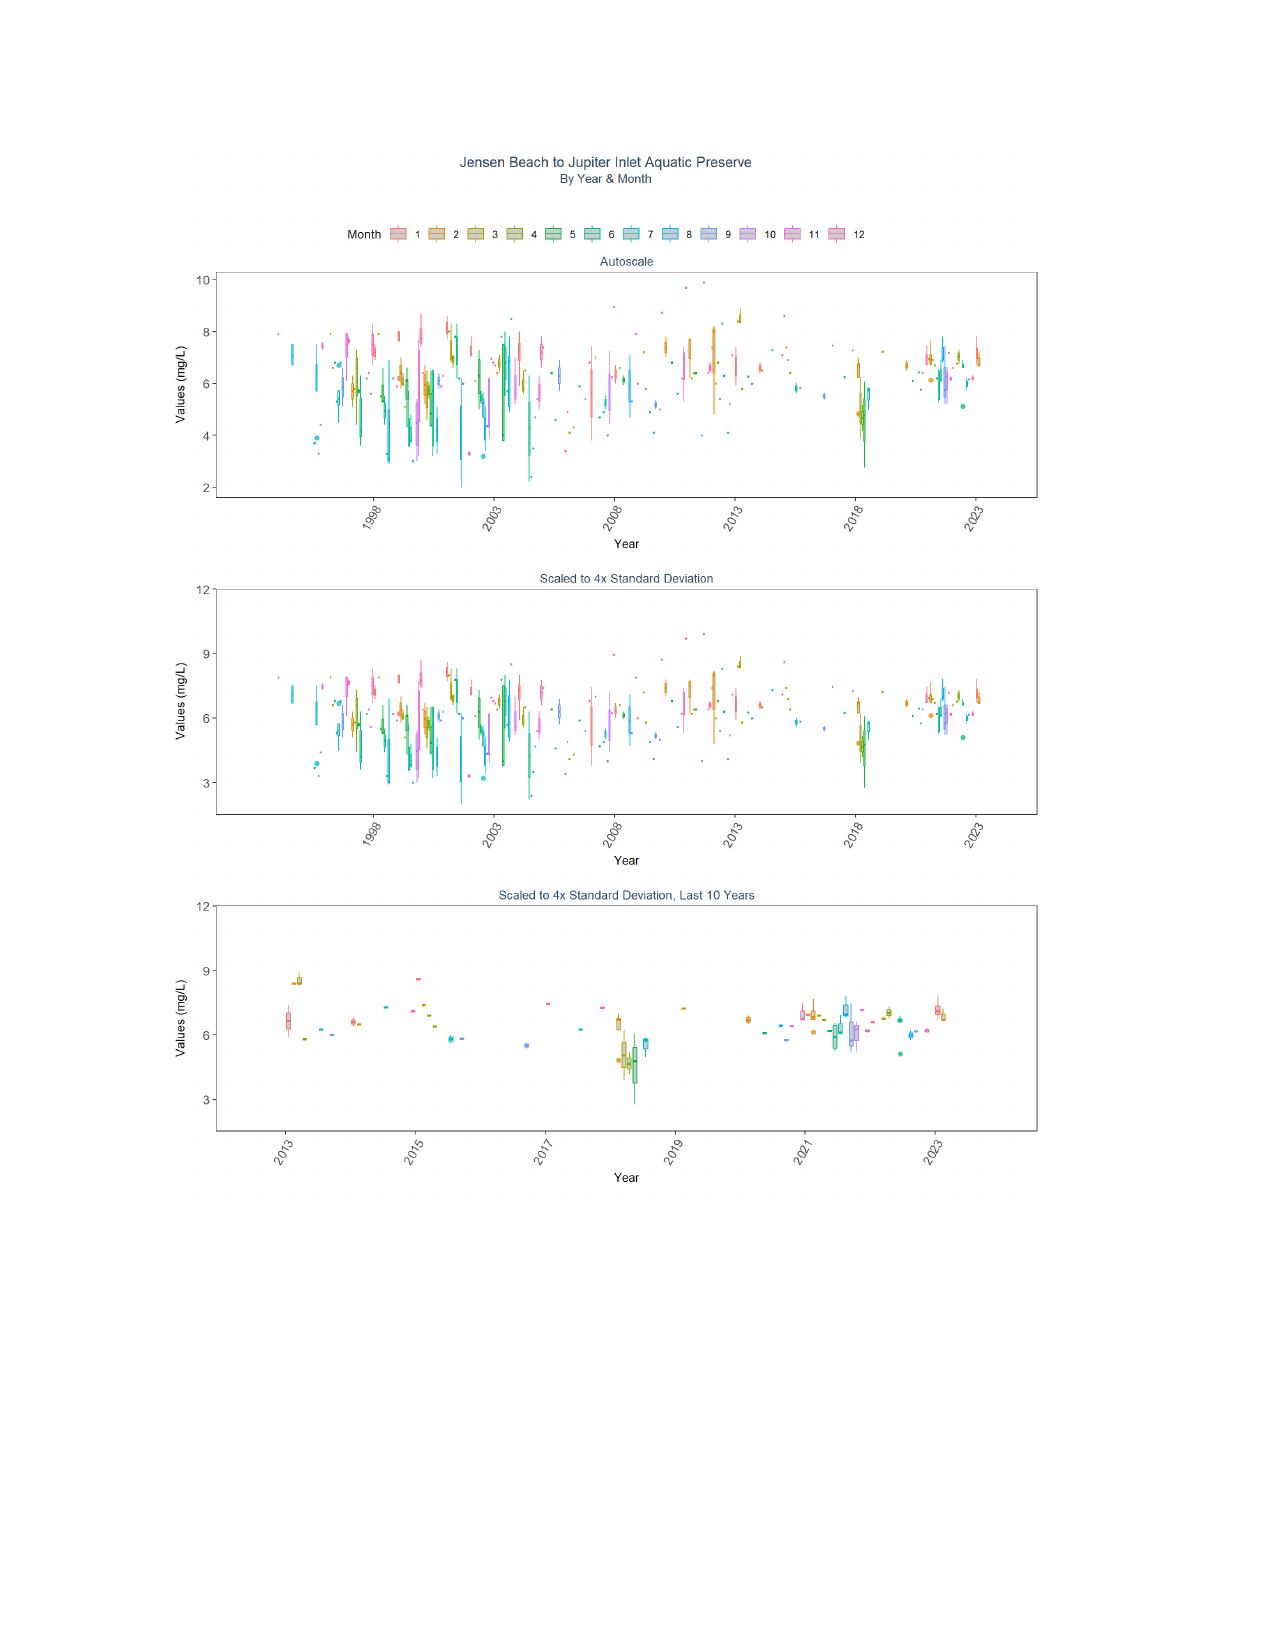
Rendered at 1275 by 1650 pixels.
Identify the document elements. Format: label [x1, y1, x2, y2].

picture [168, 150, 1044, 1200]
